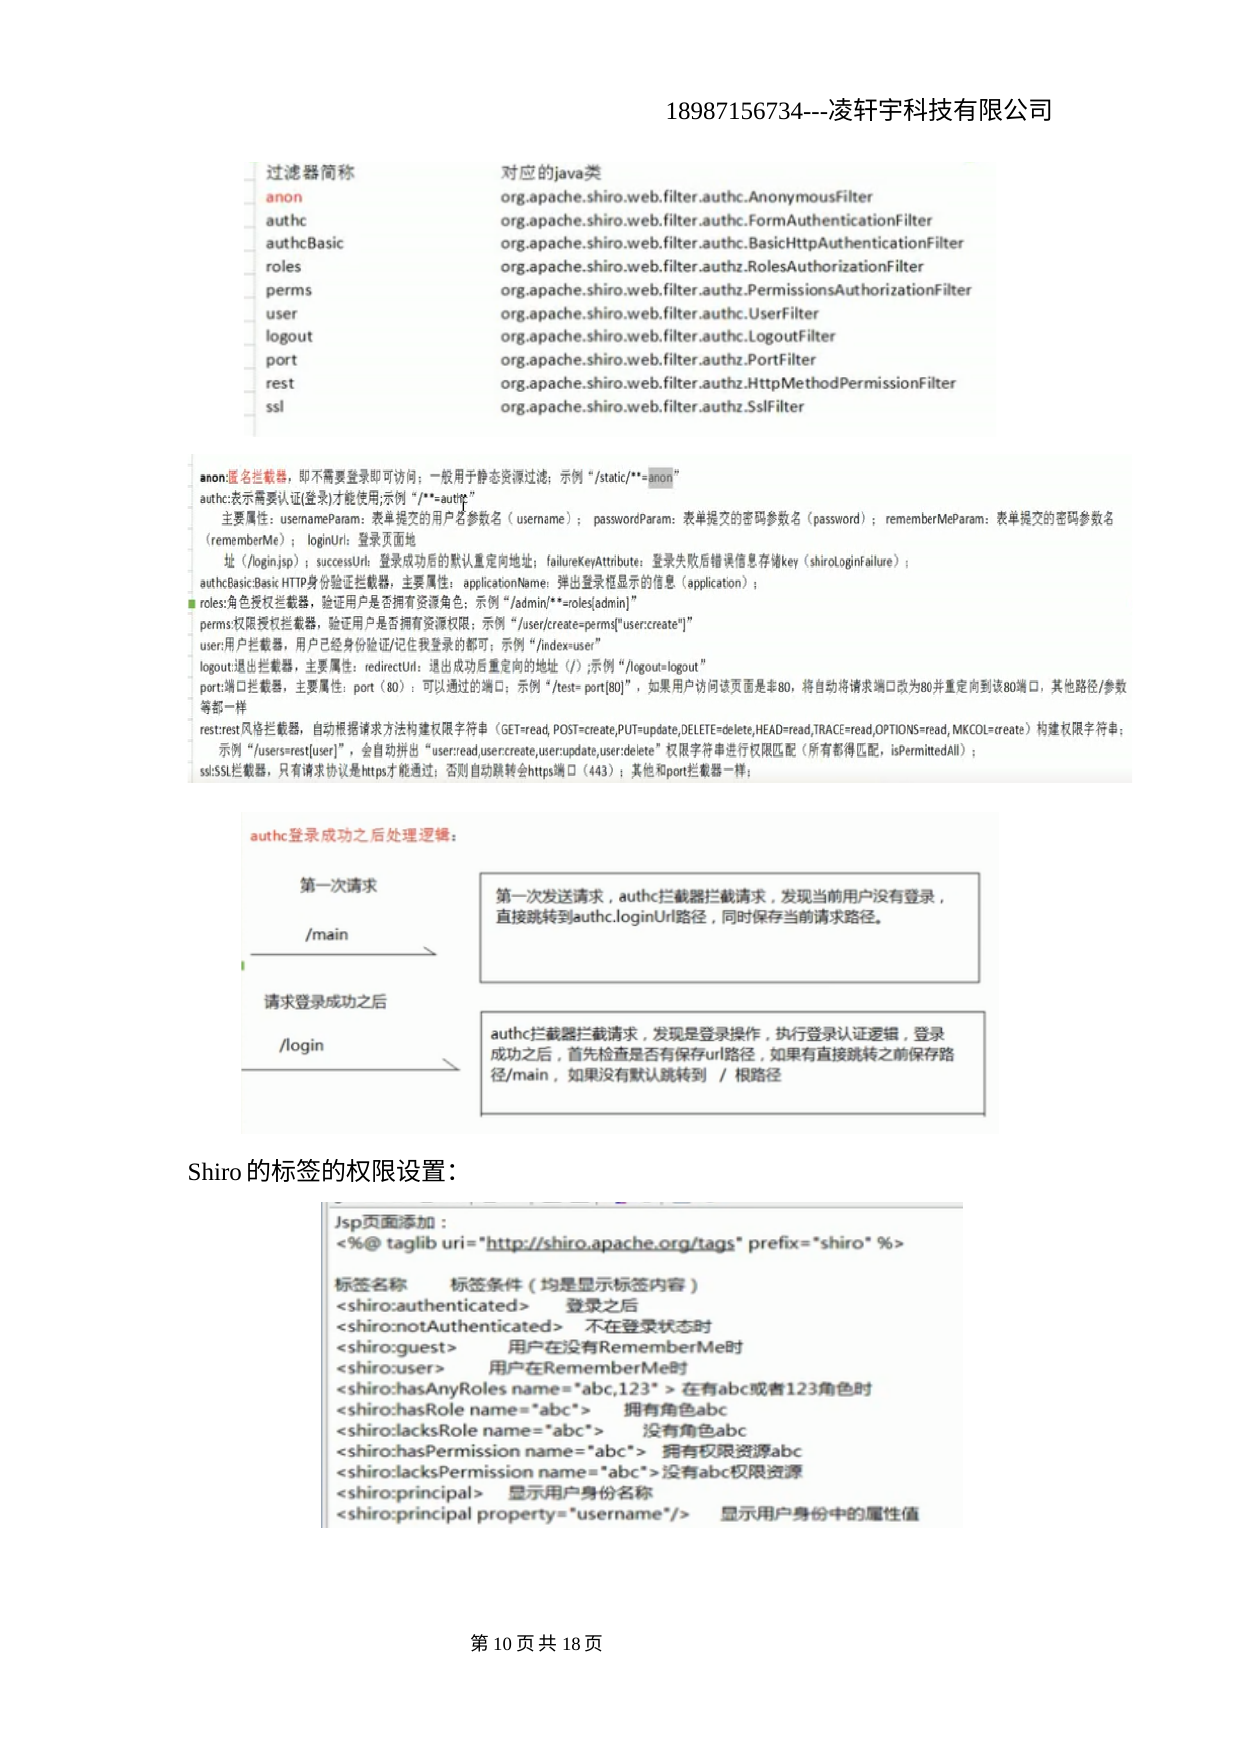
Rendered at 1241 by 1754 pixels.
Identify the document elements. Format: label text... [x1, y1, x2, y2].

picture [243, 162, 997, 437]
picture [187, 454, 1133, 783]
picture [241, 812, 999, 1134]
picture [321, 1202, 963, 1528]
text Shiro的标签的权限设置： [187, 1137, 1053, 1202]
